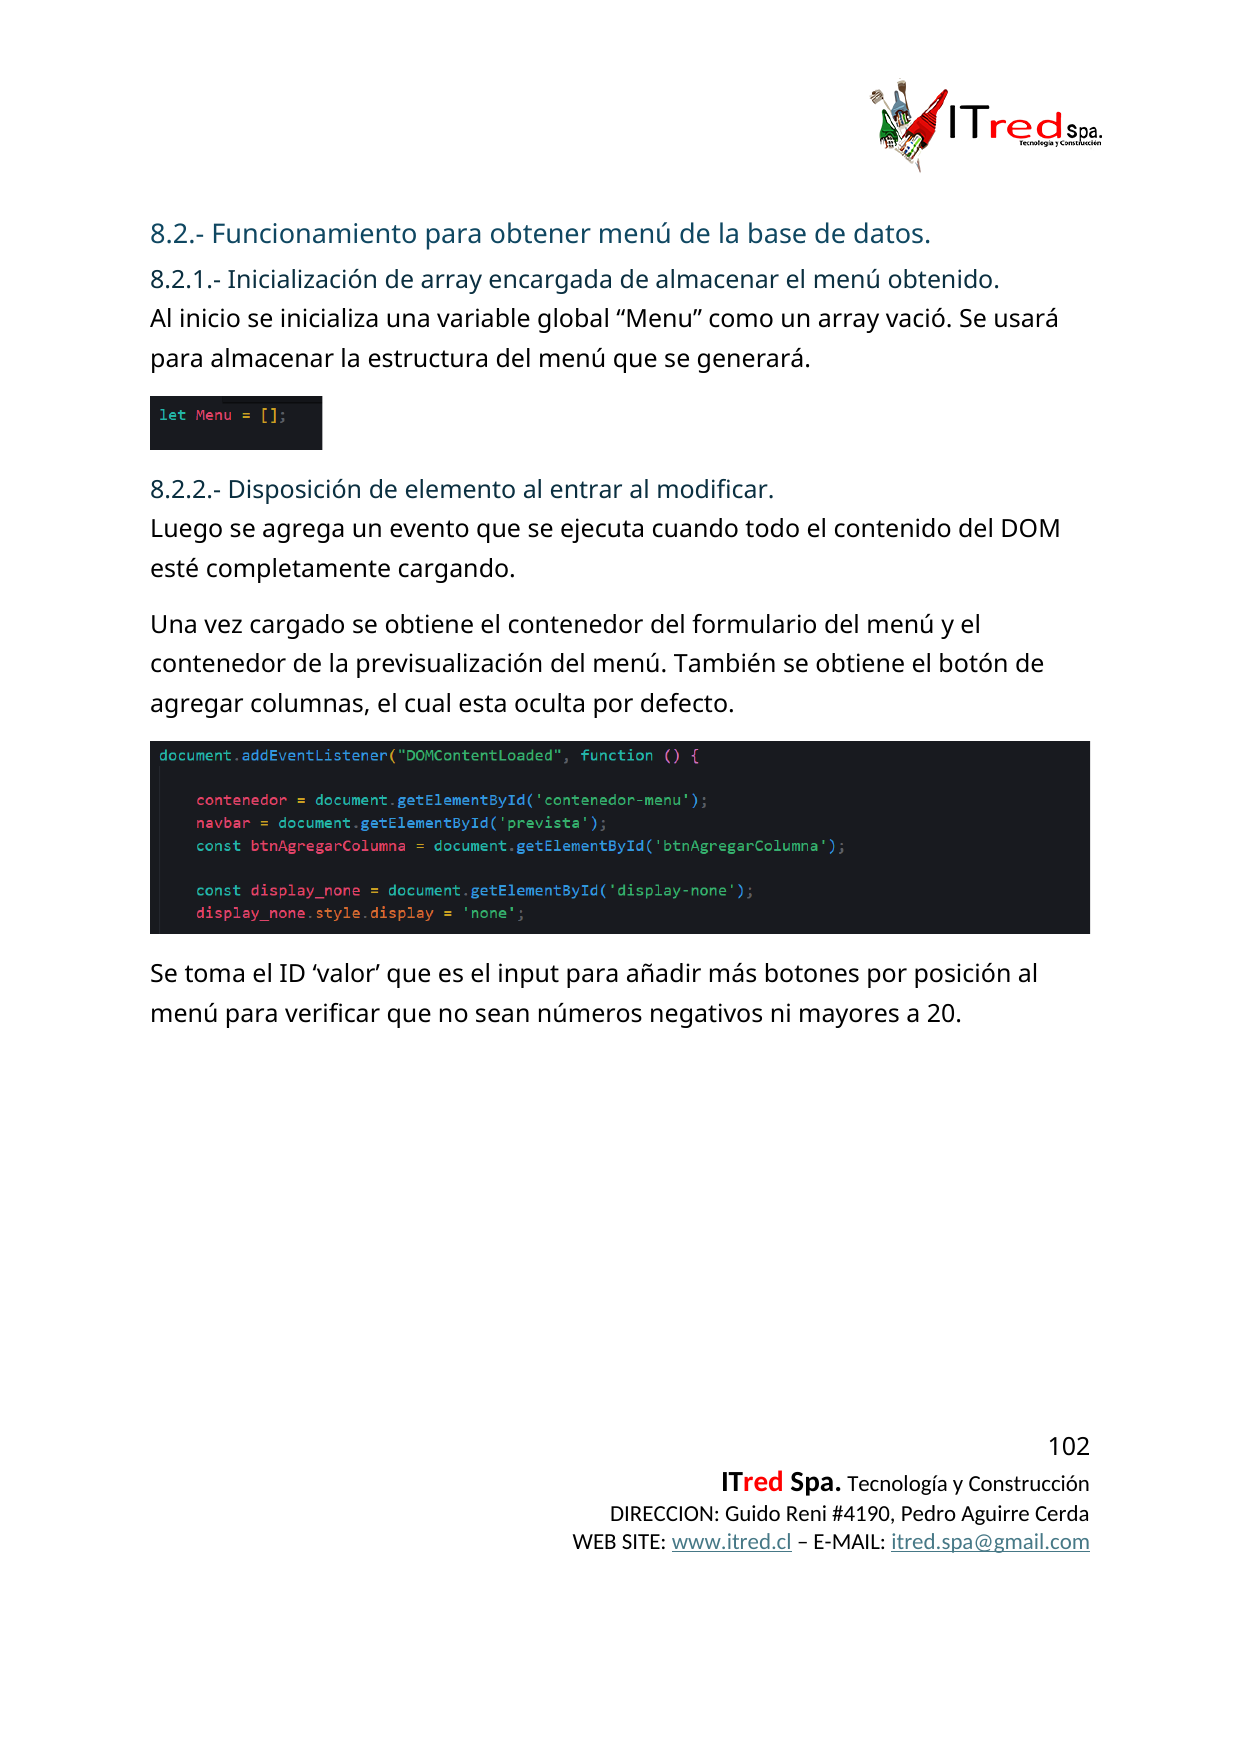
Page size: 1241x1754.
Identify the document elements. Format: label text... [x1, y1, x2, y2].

text Una vez cargado se obtiene el contenedor del formulario del menú y el contenedor de la previsualización del menú. También se obtiene el botón de agregar columnas, el cual esta oculta por defecto. [150, 606, 1090, 719]
text Se toma el ID ‘valor’ que es el input para añadir más botones por posición al menú para verificar que no sean números negativos ni mayores a 20. [150, 956, 1090, 1030]
text Luego se agrega un evento que se ejecuta cuando todo el contenido del DOM esté completamente cargando. [150, 511, 1090, 584]
subtitle 8.2.1.- Inicialización de array encargada de almacenar el menú obtenido. [150, 262, 1090, 296]
subtitle 8.2.- Funcionamiento para obtener menú de la base de datos. [150, 215, 1090, 252]
subtitle 8.2.2.- Disposición de elemento al entrar al modificar. [150, 471, 1090, 505]
text Al inicio se inicializa una variable global “Menu” como un array vació. Se usará para almacenar la estructura del menú que se generará. [150, 301, 1090, 375]
picture [150, 741, 1091, 934]
picture [868, 77, 1102, 174]
picture [150, 396, 323, 450]
